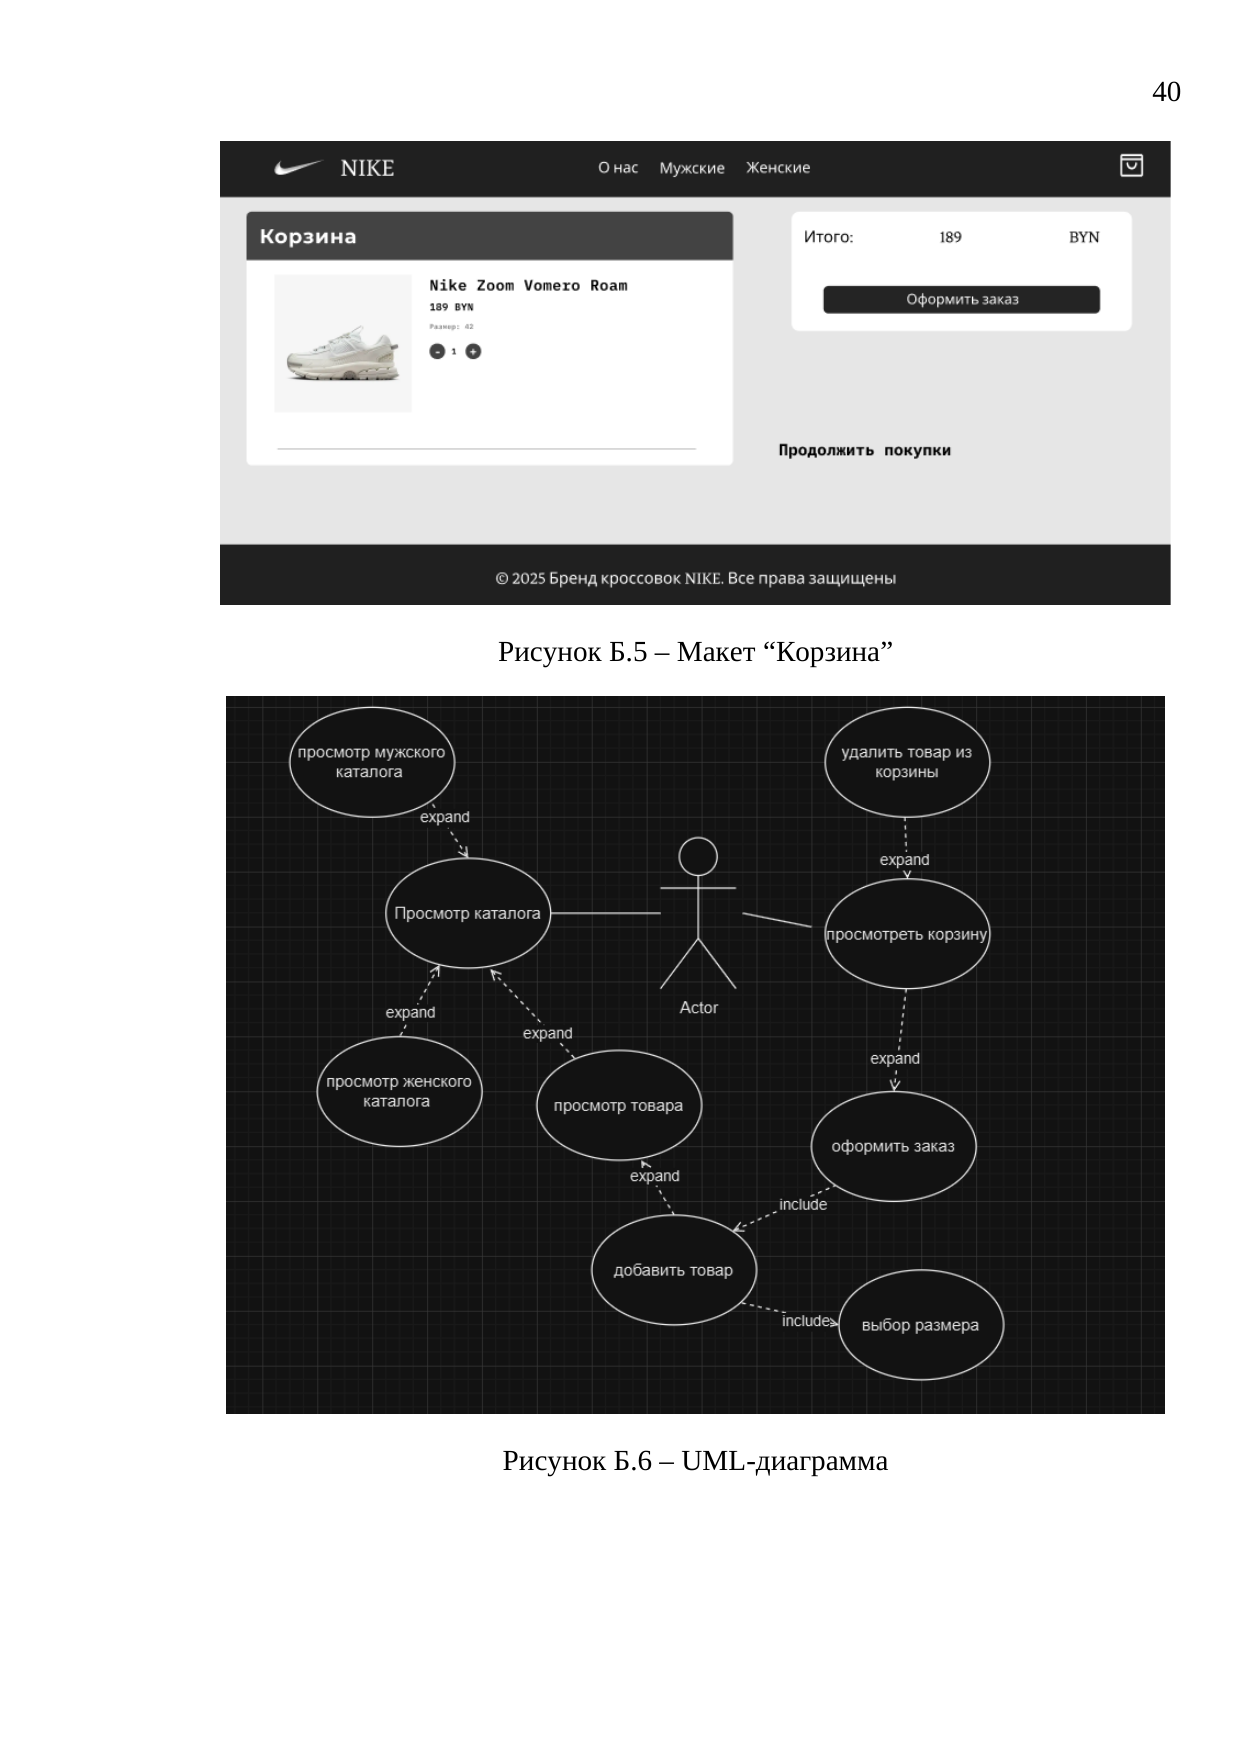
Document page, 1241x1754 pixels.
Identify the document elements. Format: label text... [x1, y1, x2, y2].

text Рисунок Б.6 – UML-диаграмма [136, 1443, 1181, 1477]
text Рисунок Б.5 – Макет “Корзина” [136, 634, 1181, 667]
picture [220, 141, 1171, 605]
picture [226, 696, 1165, 1414]
